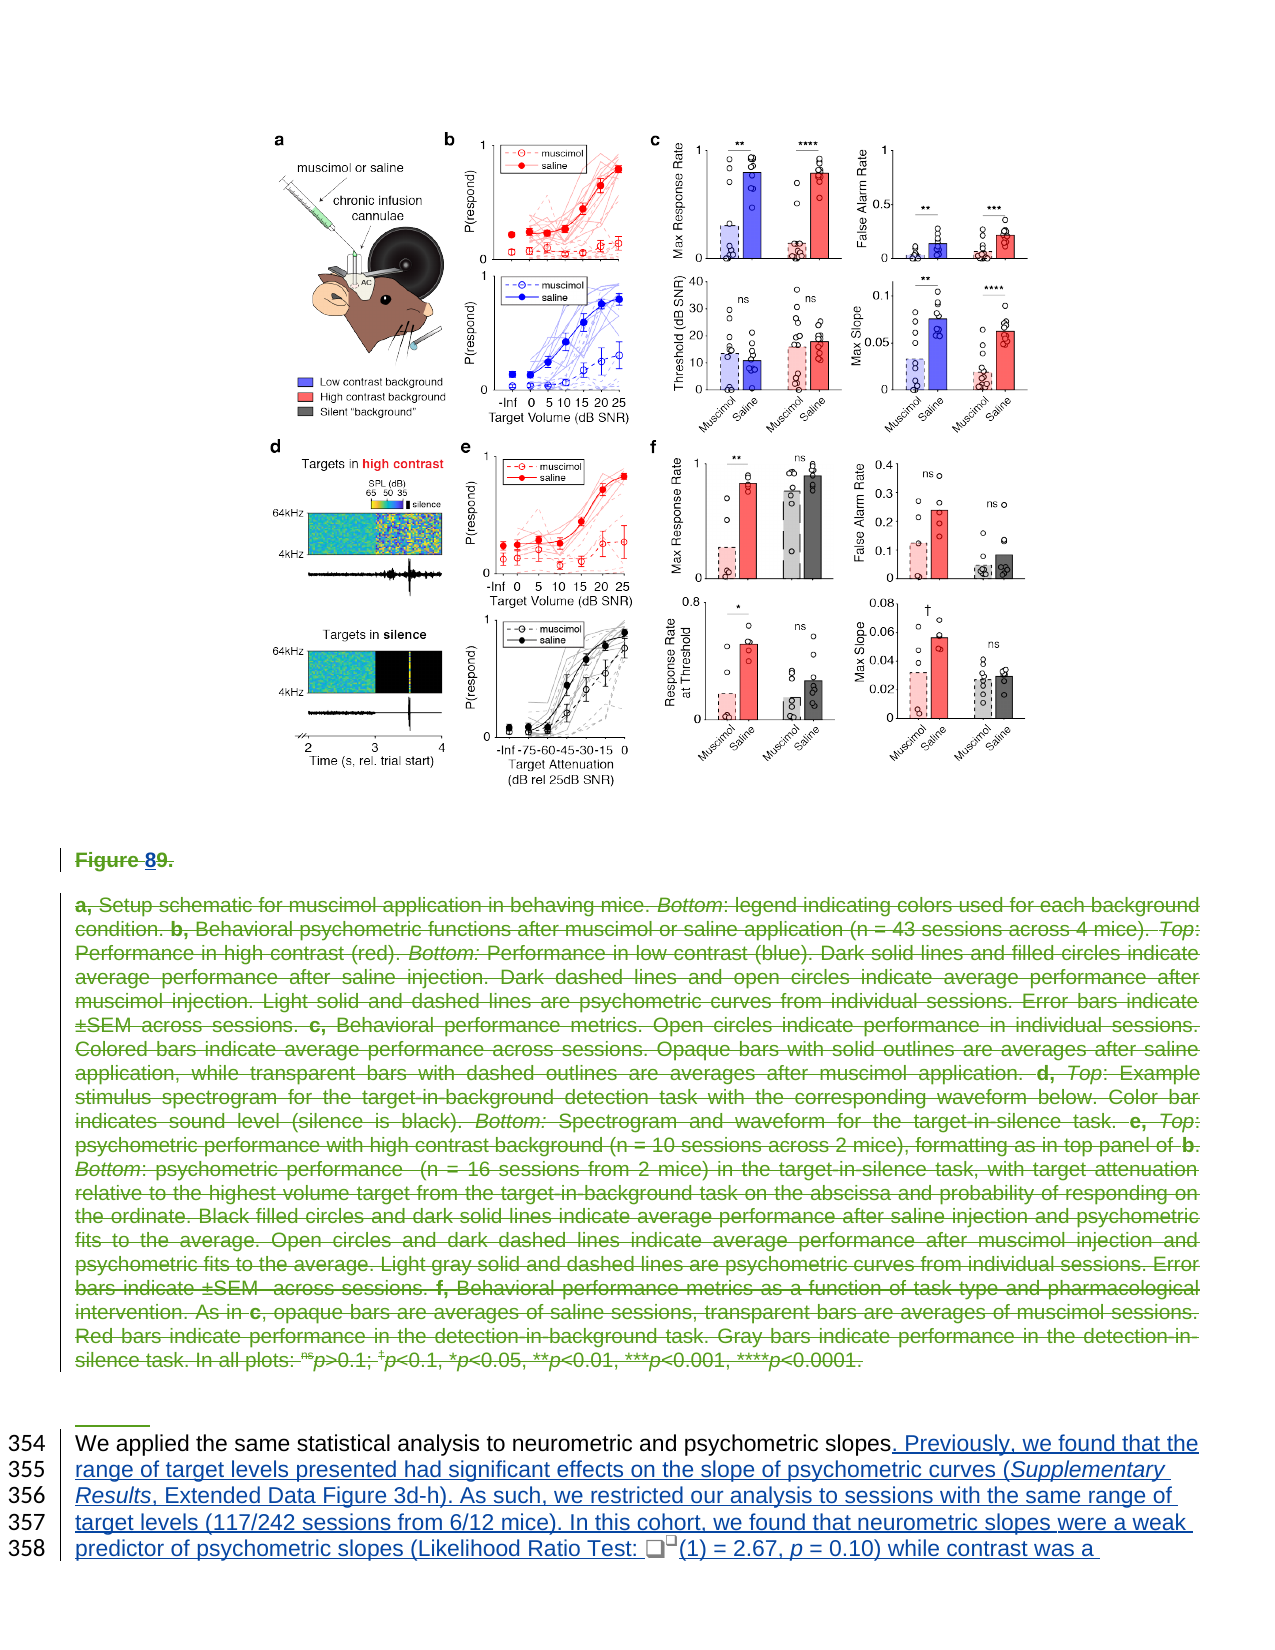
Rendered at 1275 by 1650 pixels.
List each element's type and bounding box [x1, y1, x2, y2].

picture [233, 75, 1042, 800]
text [75, 1429, 1200, 1561]
